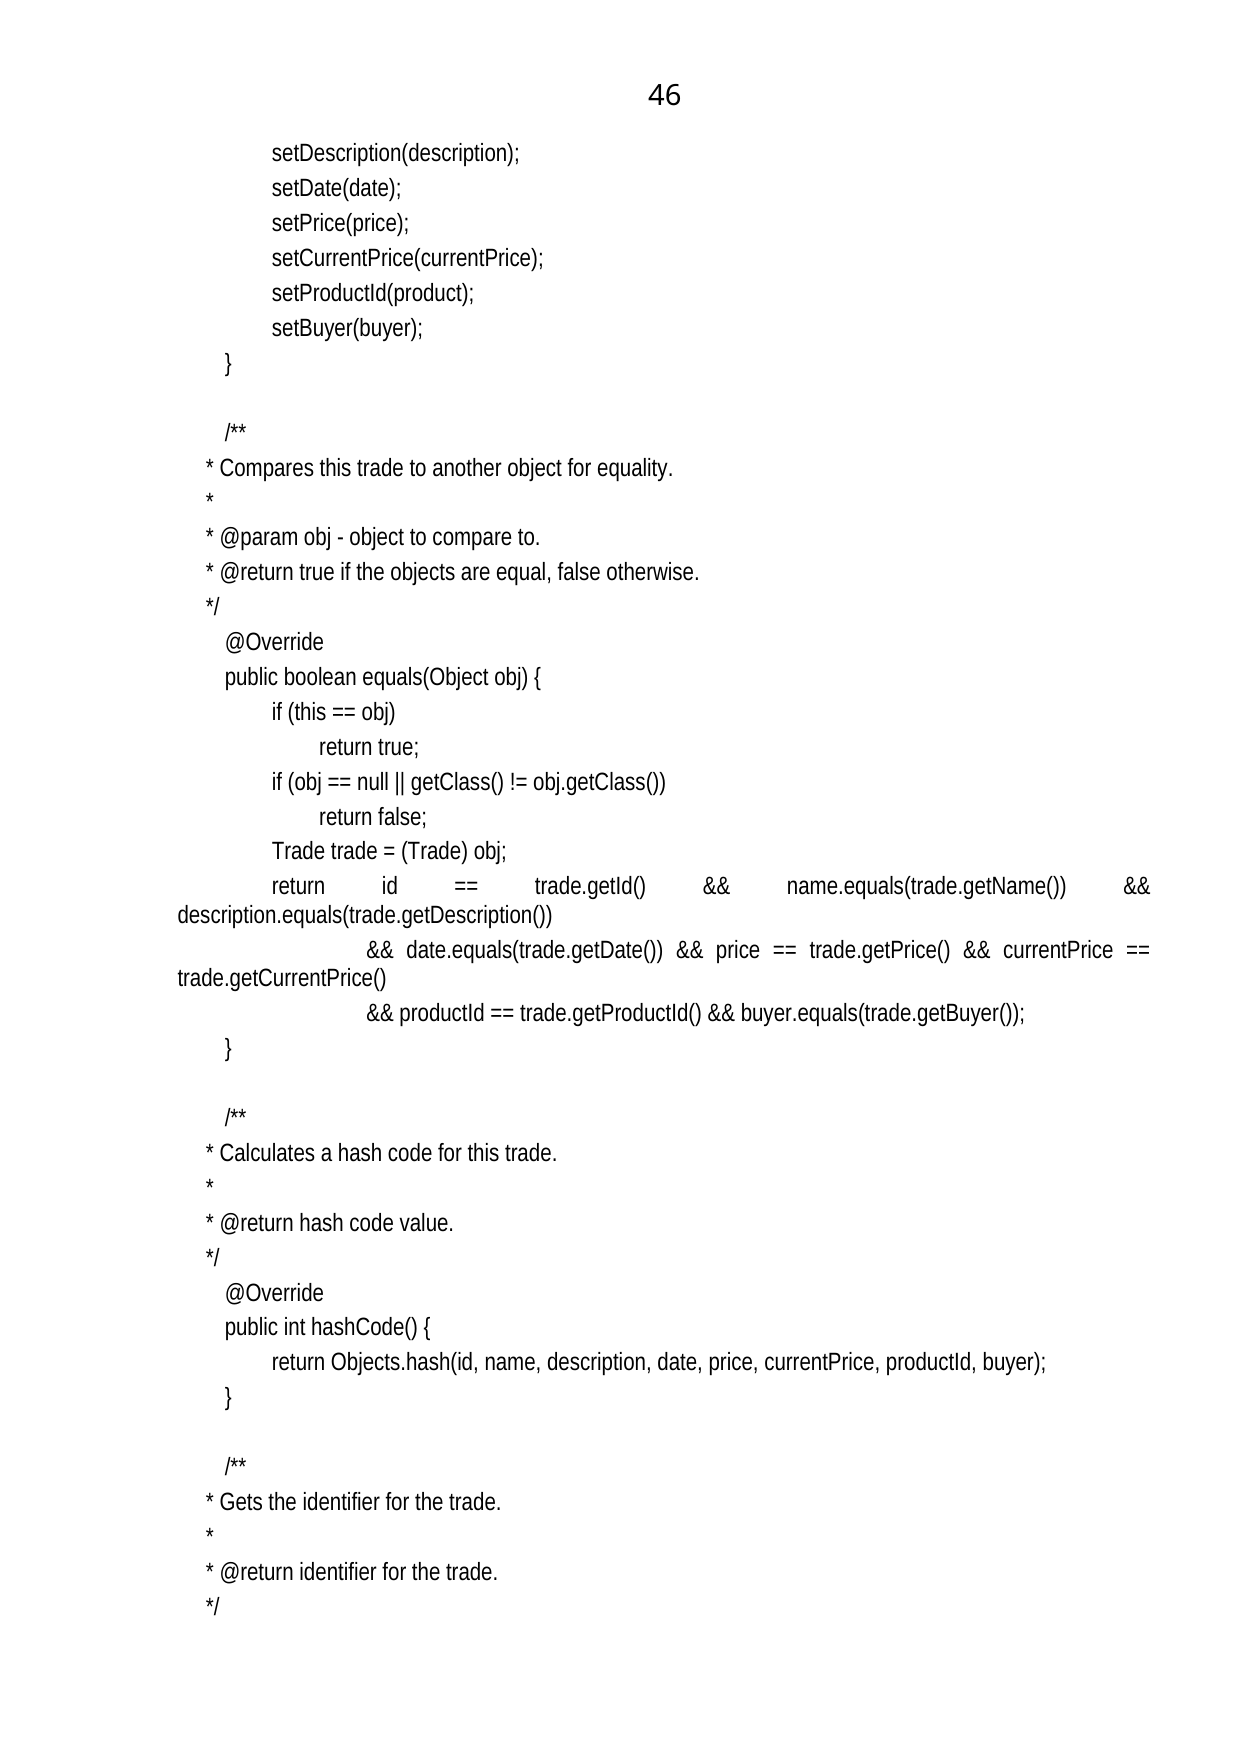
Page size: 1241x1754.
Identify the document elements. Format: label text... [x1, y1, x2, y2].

text && date.equals(trade.getDate()) && price == trade.getPrice() && currentPrice == trade.getCurrentPrice() [177, 935, 1152, 992]
text /** [177, 1452, 1152, 1481]
text */ [177, 592, 1152, 621]
text setDate(date); [177, 173, 1152, 202]
text setBuyer(buyer); [177, 313, 1152, 342]
text * @return identifier for the trade. [177, 1557, 1152, 1585]
text @Override [177, 1277, 1152, 1306]
text /** [177, 418, 1152, 446]
text } [177, 1382, 1152, 1411]
text return Objects.hash(id, name, description, date, price, currentPrice, productId, buyer); [177, 1347, 1152, 1376]
text setCurrentPrice(currentPrice); [177, 243, 1152, 272]
text Trade trade = (Trade) obj; [177, 836, 1152, 865]
text * [177, 1173, 1152, 1201]
text * [177, 1522, 1152, 1550]
text * @param obj - object to compare to. [177, 522, 1152, 551]
text setPrice(price); [177, 208, 1152, 237]
text */ [177, 1592, 1152, 1620]
text } [177, 1033, 1152, 1062]
text public int hashCode() { [177, 1312, 1152, 1341]
text /** [177, 1103, 1152, 1132]
text * [177, 487, 1152, 516]
text if (obj == null || getClass() != obj.getClass()) [177, 767, 1152, 795]
text * Gets the identifier for the trade. [177, 1487, 1152, 1516]
text setProductId(product); [177, 278, 1152, 307]
text * Compares this trade to another object for equality. [177, 452, 1152, 481]
text if (this == obj) [177, 697, 1152, 725]
text * @return true if the objects are equal, false otherwise. [177, 557, 1152, 586]
text public boolean equals(Object obj) { [177, 662, 1152, 691]
text return false; [177, 801, 1152, 830]
text setDescription(description); [177, 138, 1152, 167]
text @Override [177, 627, 1152, 656]
text * Calculates a hash code for this trade. [177, 1138, 1152, 1167]
text return true; [177, 732, 1152, 760]
text * @return hash code value. [177, 1208, 1152, 1236]
text return id == trade.getId() && name.equals(trade.getName()) && description.equals(trade.getDescription()) [177, 871, 1152, 928]
text } [177, 348, 1152, 376]
text && productId == trade.getProductId() && buyer.equals(trade.getBuyer()); [177, 998, 1152, 1027]
text */ [177, 1243, 1152, 1271]
